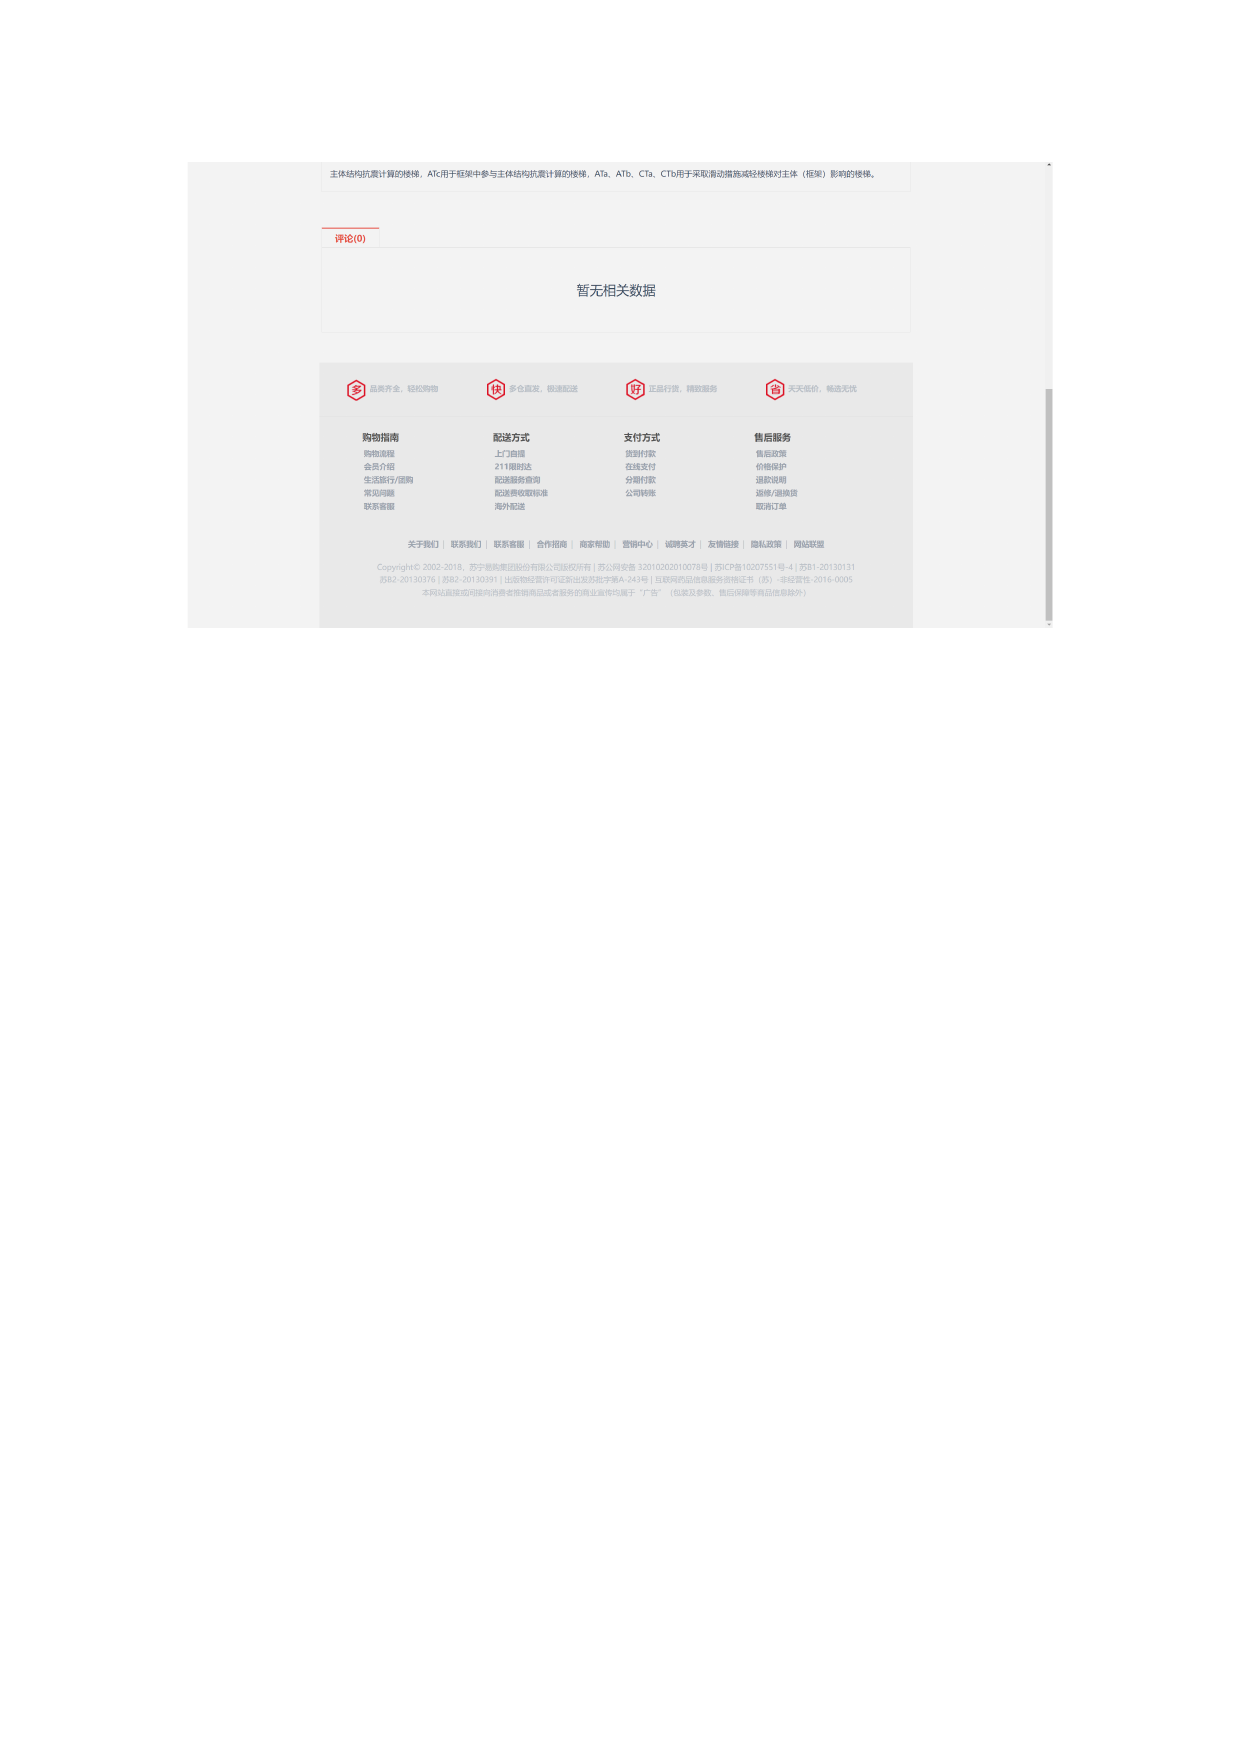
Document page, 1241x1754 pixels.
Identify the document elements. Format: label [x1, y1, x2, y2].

picture [187, 162, 1053, 628]
